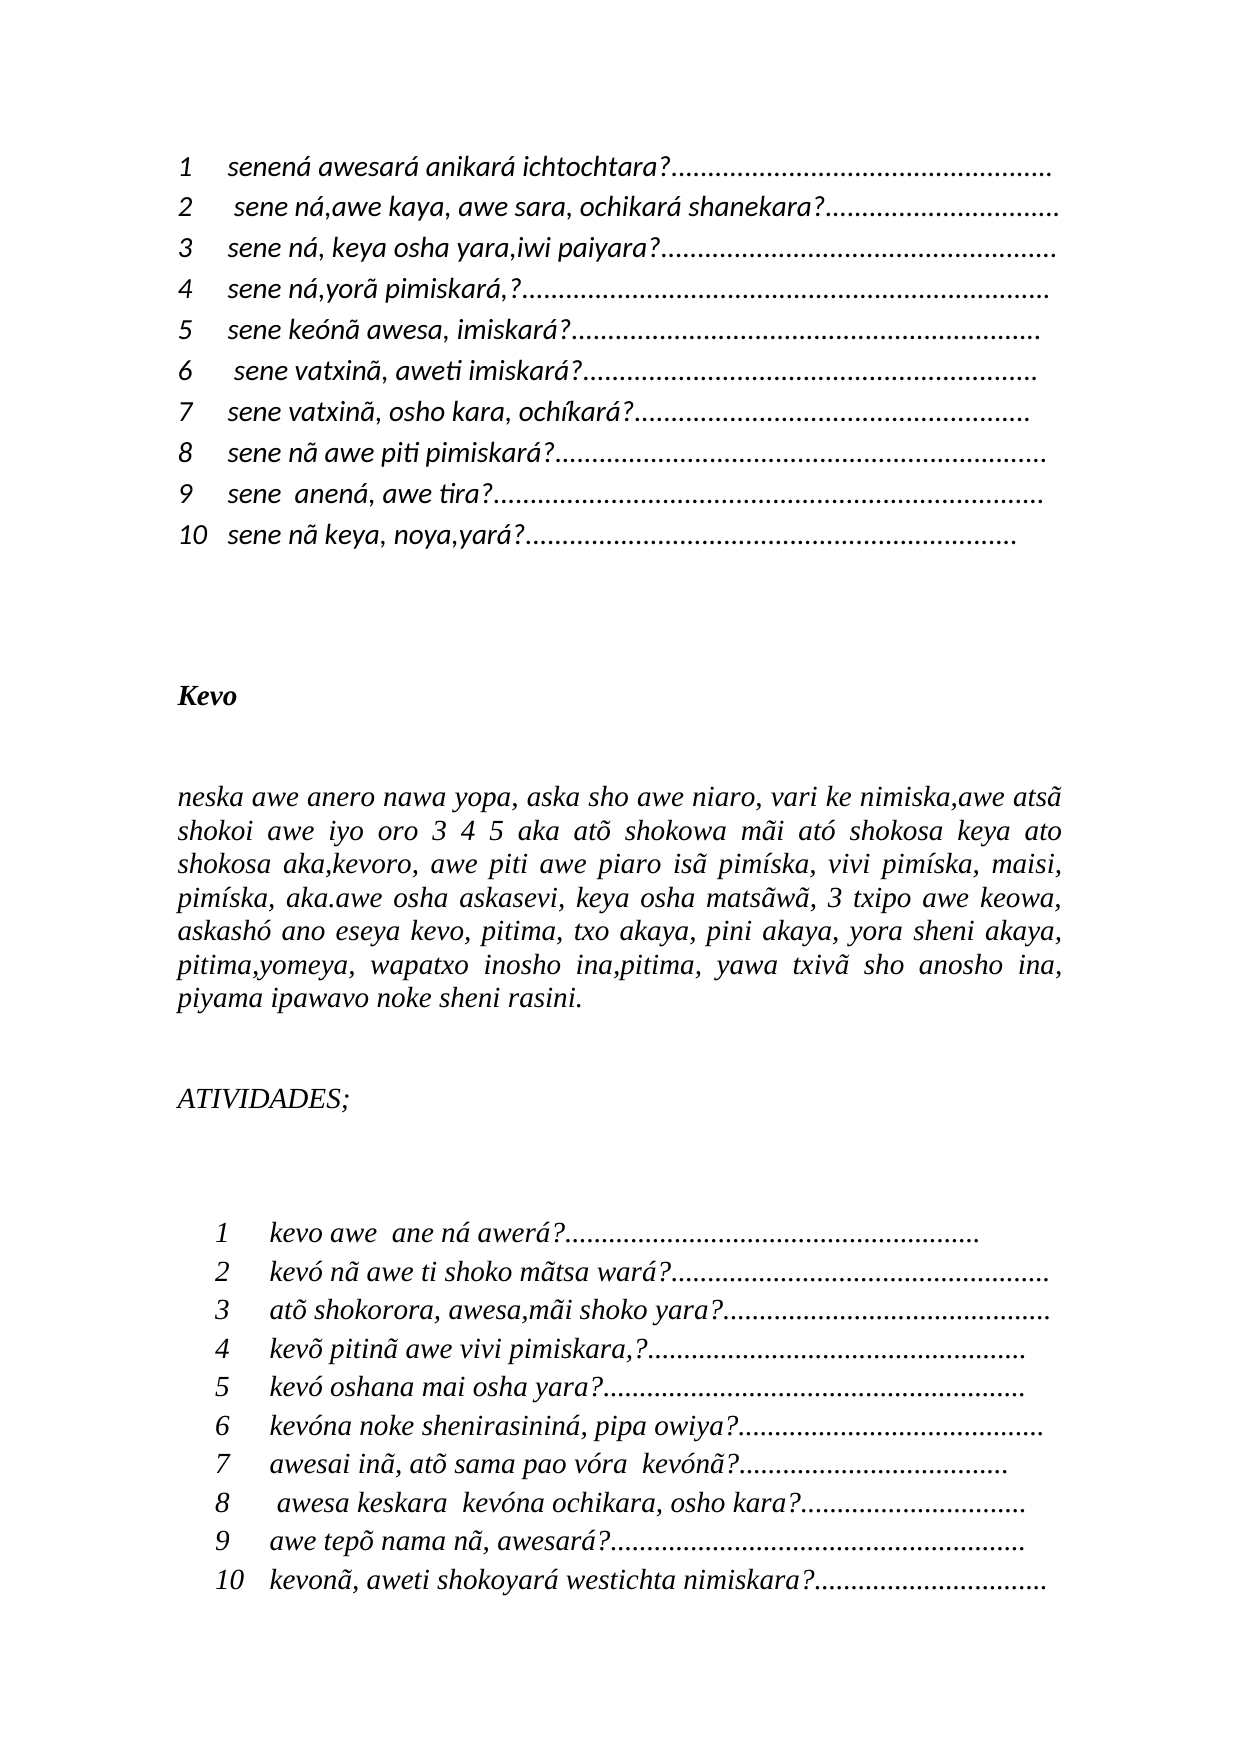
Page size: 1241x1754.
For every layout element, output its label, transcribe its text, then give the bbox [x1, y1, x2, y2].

list sene ná,yorã pimiskará,?........................................................................ [177, 270, 1063, 306]
list sene vatxinã, osho kara, ochíkará?...................................................... [177, 393, 1063, 429]
list kevóna noke shenirasininá, pipa owiya?.......................................... [215, 1408, 1063, 1441]
list kevó oshana mai osha yara?.......................................................... [215, 1369, 1063, 1403]
list sene keónã awesa, imiskará?................................................................ [177, 311, 1063, 347]
list kevonã, aweti shokoyará westichta nimiskara?................................ [215, 1562, 1063, 1596]
list senená awesará anikará ichtochtara?.................................................... [177, 148, 1063, 183]
list kevo awe ane ná awerá?......................................................... [215, 1215, 1063, 1249]
text neska awe anero nawa yopa, aska sho awe niaro, vari ke nimiska,awe atsã shokoi awe iyo oro 3 4 5 aka atõ shokowa mãi ató shokosa keya ato shokosa aka,kevoro, awe piti awe piaro isã pimíska, vivi pimíska, maisi, pimíska, aka.awe osha askasevi, keya osha matsãwã, 3 txipo awe keowa, askashó ano eseya kevo, pitima, txo akaya, pini akaya, yora sheni akaya, pitima,yomeya, wapatxo inosho ina,pitima, yawa txivã sho anosho ina, piyama ipawavo noke sheni rasini. [177, 779, 1063, 1014]
list awesa keskara kevóna ochikara, osho kara?............................... [215, 1485, 1063, 1518]
list sene ná, keya osha yara,iwi paiyara?...................................................... [177, 229, 1063, 265]
list awe tepõ nama nã, awesará?......................................................... [215, 1523, 1063, 1557]
list sene anená, awe tira?........................................................................... [177, 475, 1063, 511]
list sene vatxinã, aweti imiskará?.............................................................. [177, 352, 1063, 388]
list kevõ pitinã awe vivi pimiskara,?.................................................... [215, 1331, 1063, 1364]
list awesai inã, atõ sama pao vóra kevónã?..................................... [215, 1446, 1063, 1480]
list atõ shokorora, awesa,mãi shoko yara?............................................. [215, 1292, 1063, 1326]
list kevó nã awe ti shoko mãtsa wará?.................................................... [215, 1254, 1063, 1287]
text ATIVIDADES; [177, 1081, 1063, 1114]
text Kevo [177, 678, 1063, 712]
list sene ná,awe kaya, awe sara, ochikará shanekara?................................ [177, 188, 1063, 224]
list sene nã awe piti pimiskará?................................................................... [177, 434, 1063, 470]
list sene nã keya, noya,yará?................................................................... [177, 516, 1063, 552]
